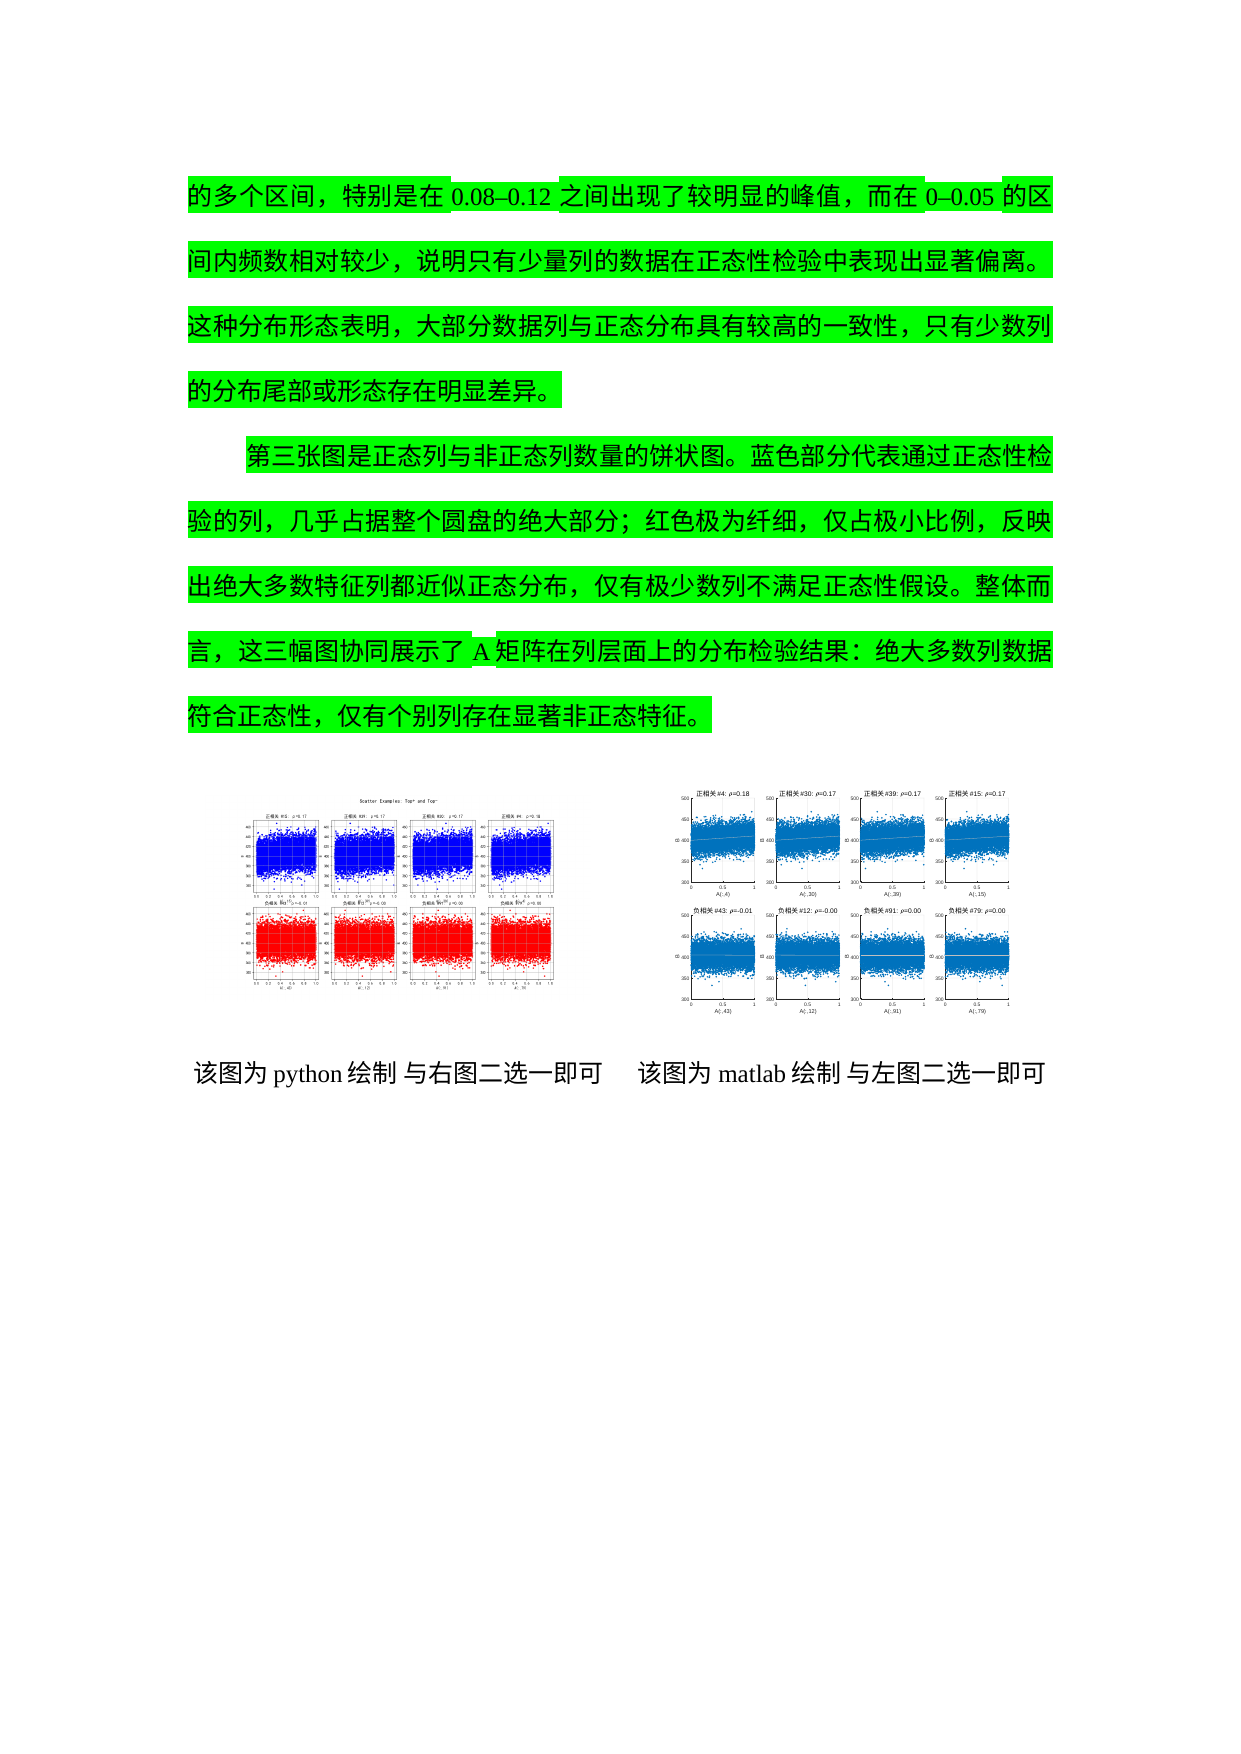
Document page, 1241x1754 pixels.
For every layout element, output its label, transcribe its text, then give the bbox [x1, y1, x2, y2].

table_header [176, 780, 620, 1039]
table_cell 该图为 matlab绘制 与左图二选一即可 [620, 1040, 1064, 1104]
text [187, 162, 1053, 422]
picture [205, 795, 592, 1002]
table_cell 该图为python绘制 与右图二选一即可 [176, 1040, 620, 1104]
table_header [620, 780, 1064, 1039]
text 第三张图是正态列与非正态列数量的饼状图。蓝色部分代表通过正态性检验的列，几乎占据整个圆盘的绝大部分；红色极为纤细，仅占极小比例，反映出绝大多数特征列都近似正态分布，仅有极少数列不满足正态性假设。整体而言，这三幅图协同展示了 A 矩阵在列层面上的分布检验结果：绝大多数列数据符合正态性，仅有个别列存在显著非正态特征。 [187, 422, 1053, 747]
